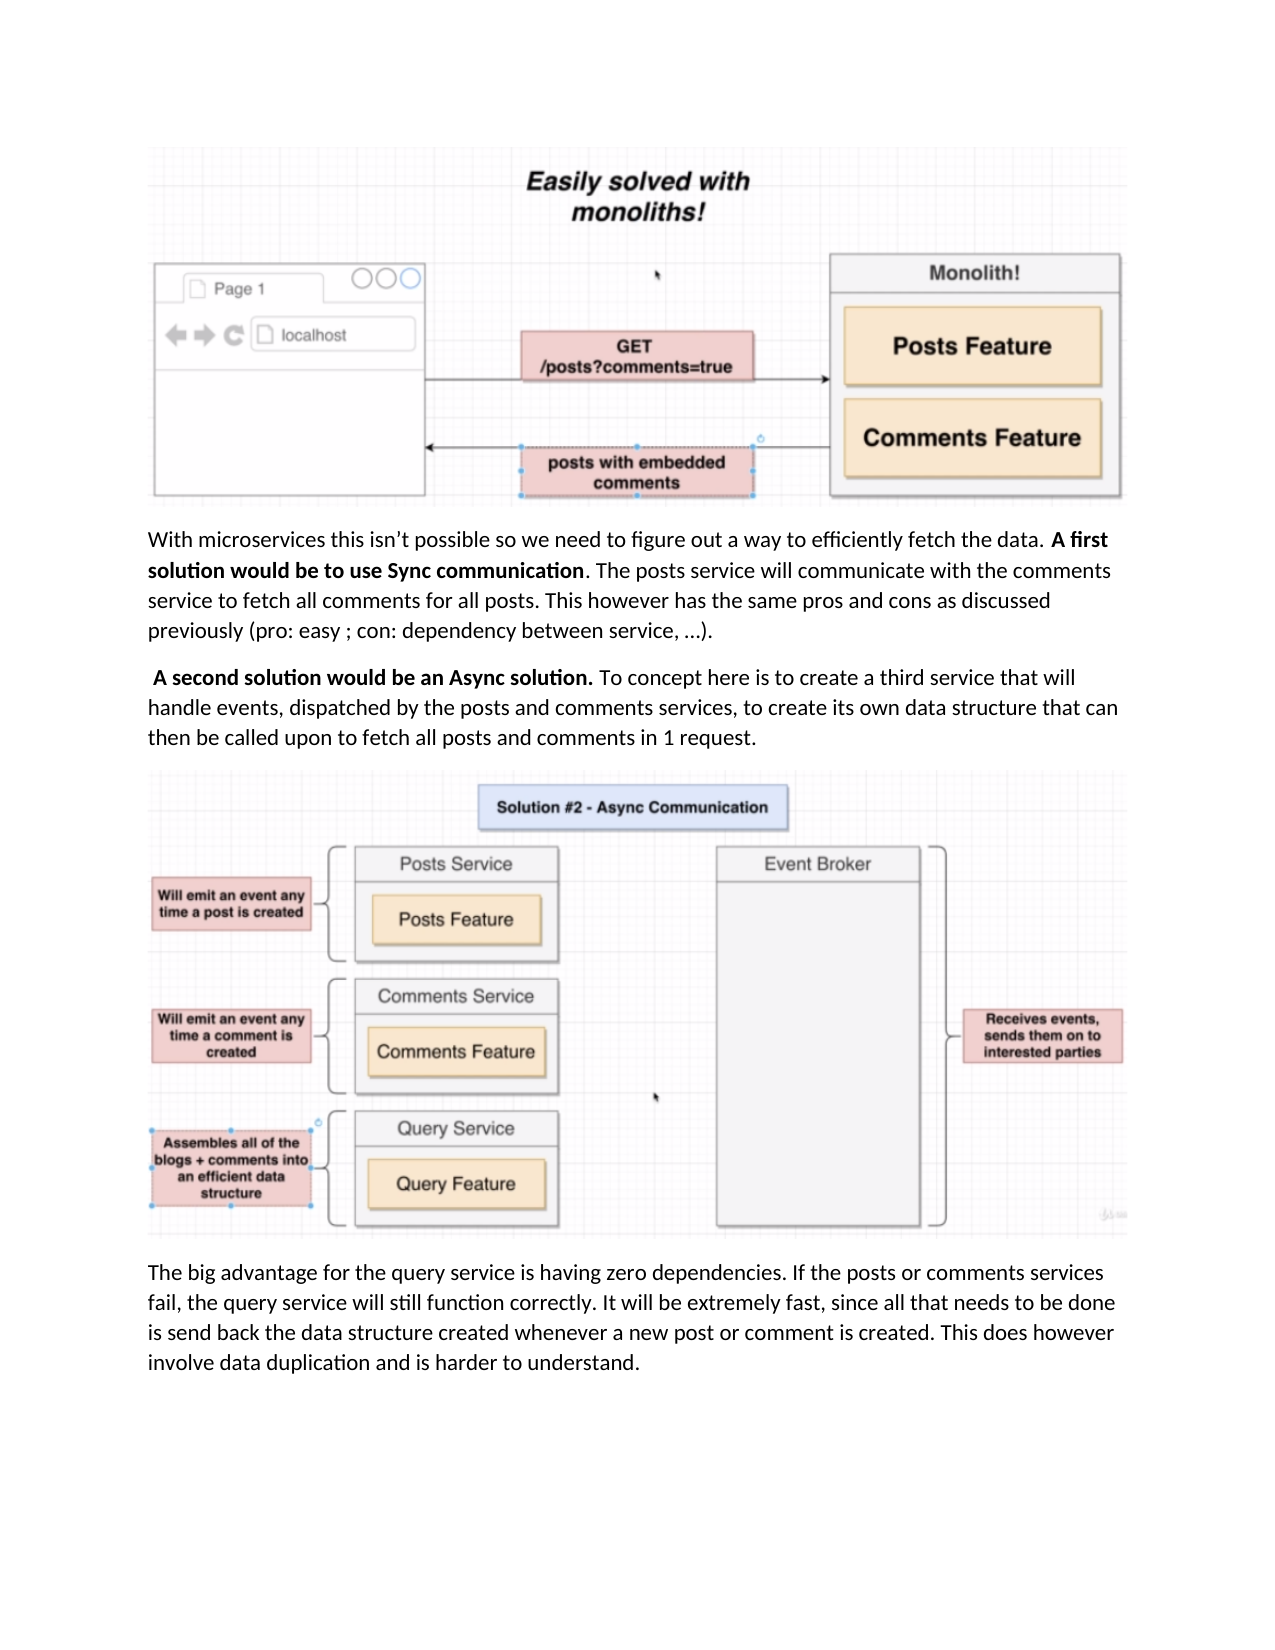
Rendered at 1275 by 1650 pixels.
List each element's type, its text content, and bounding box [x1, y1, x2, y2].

picture [147, 147, 1128, 507]
text The big advantage for the query service is having zero dependencies. If the posts or comments services fail, the query service will still function correctly. It will be extremely fast, since all that needs to be done is send back the data structure created whenever a new post or comment is created. This does however involve data duplication and is harder to understand. [148, 1258, 1127, 1377]
text A second solution would be an Async solution. To concept here is to create a third service that will handle events, dispatched by the posts and comments services, to create its own data structure that can then be called upon to fetch all posts and comments in 1 request. [148, 663, 1127, 752]
picture [147, 770, 1128, 1239]
text With microservices this isn’t possible so we need to figure out a way to efficiently fetch the data. A first solution would be to use Sync communication. The posts service will communicate with the comments service to fetch all comments for all posts. This however has the same pros and cons as discussed previously (pro: easy ; con: dependency between service, …). [148, 526, 1127, 644]
